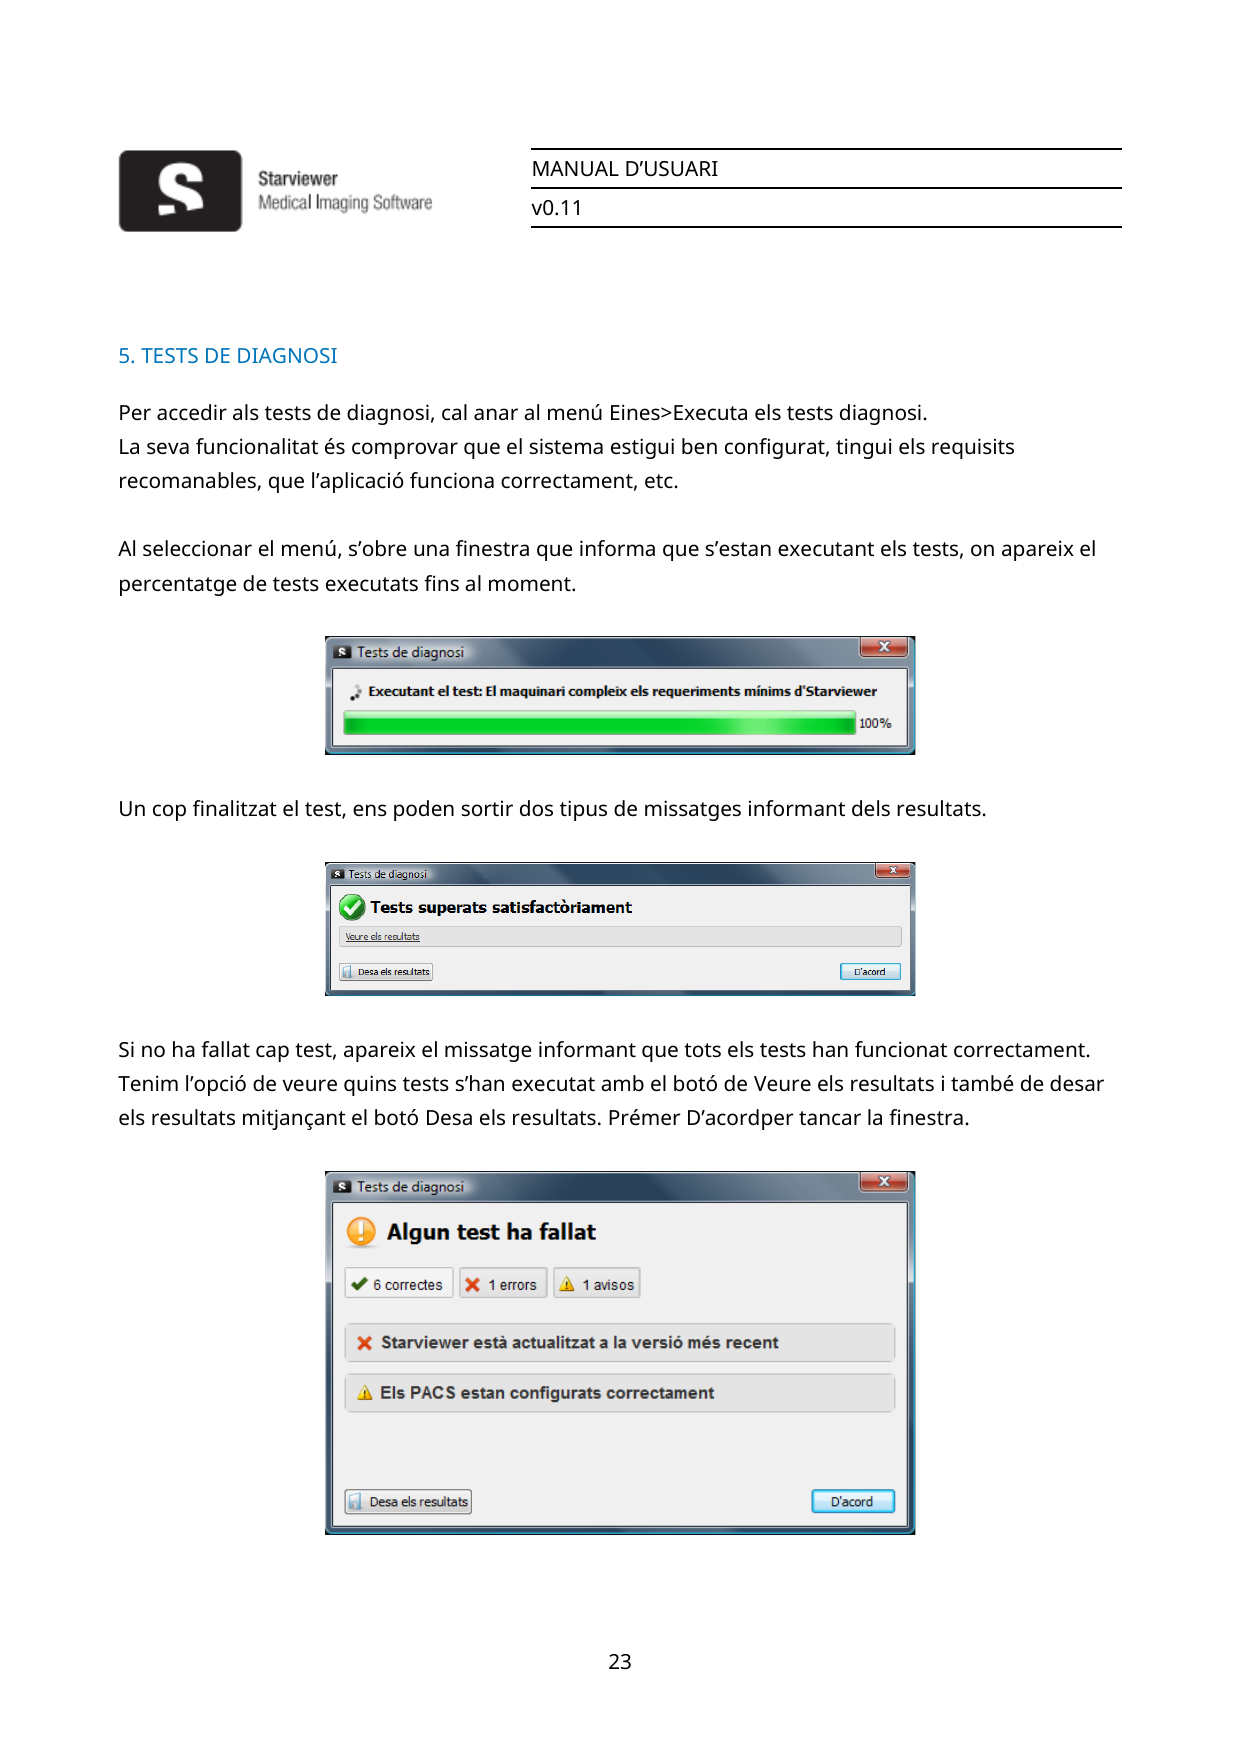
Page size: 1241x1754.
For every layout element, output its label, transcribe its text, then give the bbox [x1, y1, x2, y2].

picture [325, 862, 916, 996]
text Al seleccionar el menú, s’obre una finestra que informa que s’estan executant els tests, on apareix el percentatge de tests executats fins al moment. [118, 534, 1122, 597]
subtitle Tests de diagnosi [118, 341, 1122, 370]
picture [325, 636, 916, 755]
text La seva funcionalitat és comprovar que el sistema estigui ben configurat, tingui els requisits recomanables, que l’aplicació funciona correctament, etc. [118, 432, 1122, 495]
text Per accedir als tests de diagnosi, cal anar al menú Eines>Executa els tests diagnosi. [118, 398, 1122, 427]
picture [325, 1171, 916, 1535]
text Un cop finalitzat el test, ens poden sortir dos tipus de missatges informant dels resultats. [118, 794, 1122, 823]
text Si no ha fallat cap test, apareix el missatge informant que tots els tests han funcionat correctament. Tenim l’opció de veure quins tests s’han executat amb el botó de Veure els resultats i també de desar els resultats mitjançant el botó Desa els resultats. Prémer D’acordper tancar la finestra. [118, 1035, 1122, 1131]
